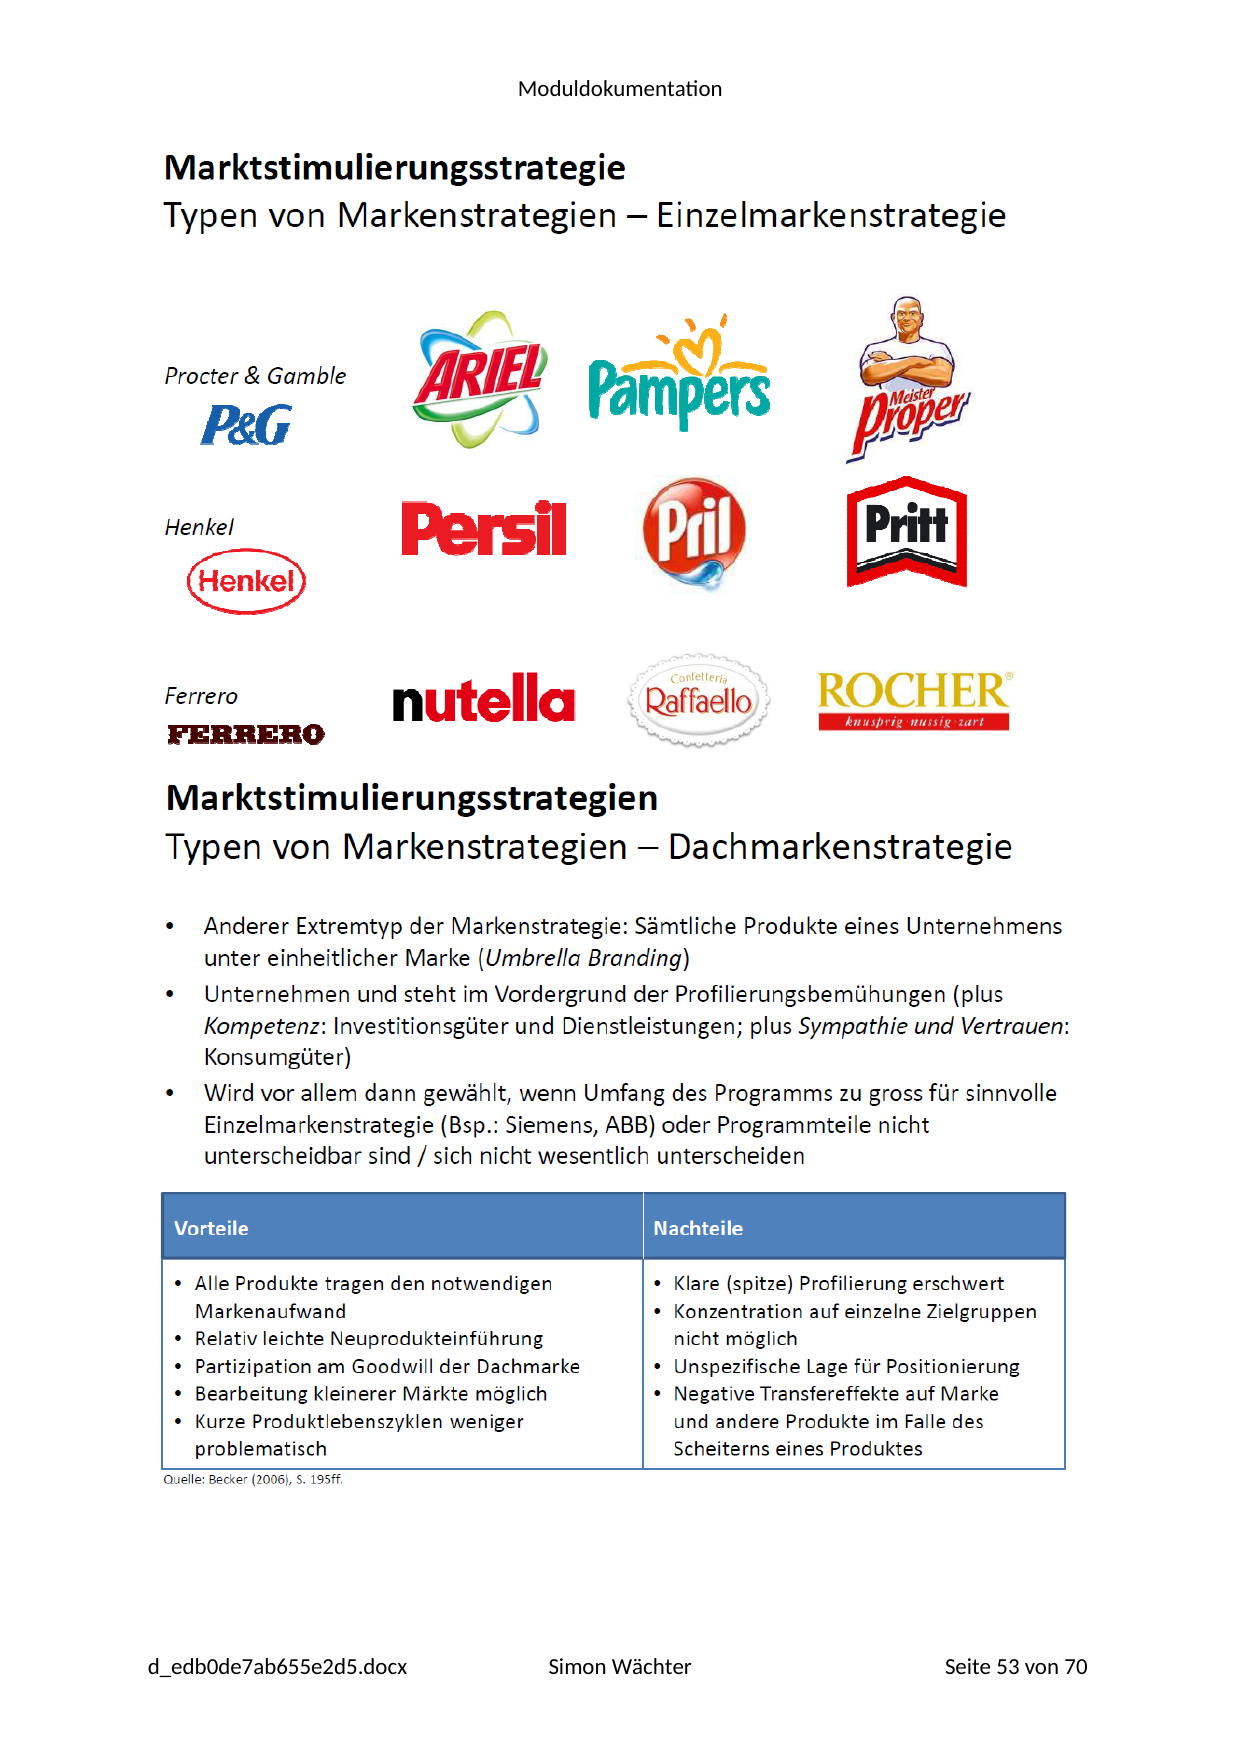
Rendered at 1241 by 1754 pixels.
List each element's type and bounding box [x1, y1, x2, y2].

picture [147, 778, 1093, 1497]
picture [147, 147, 1093, 760]
